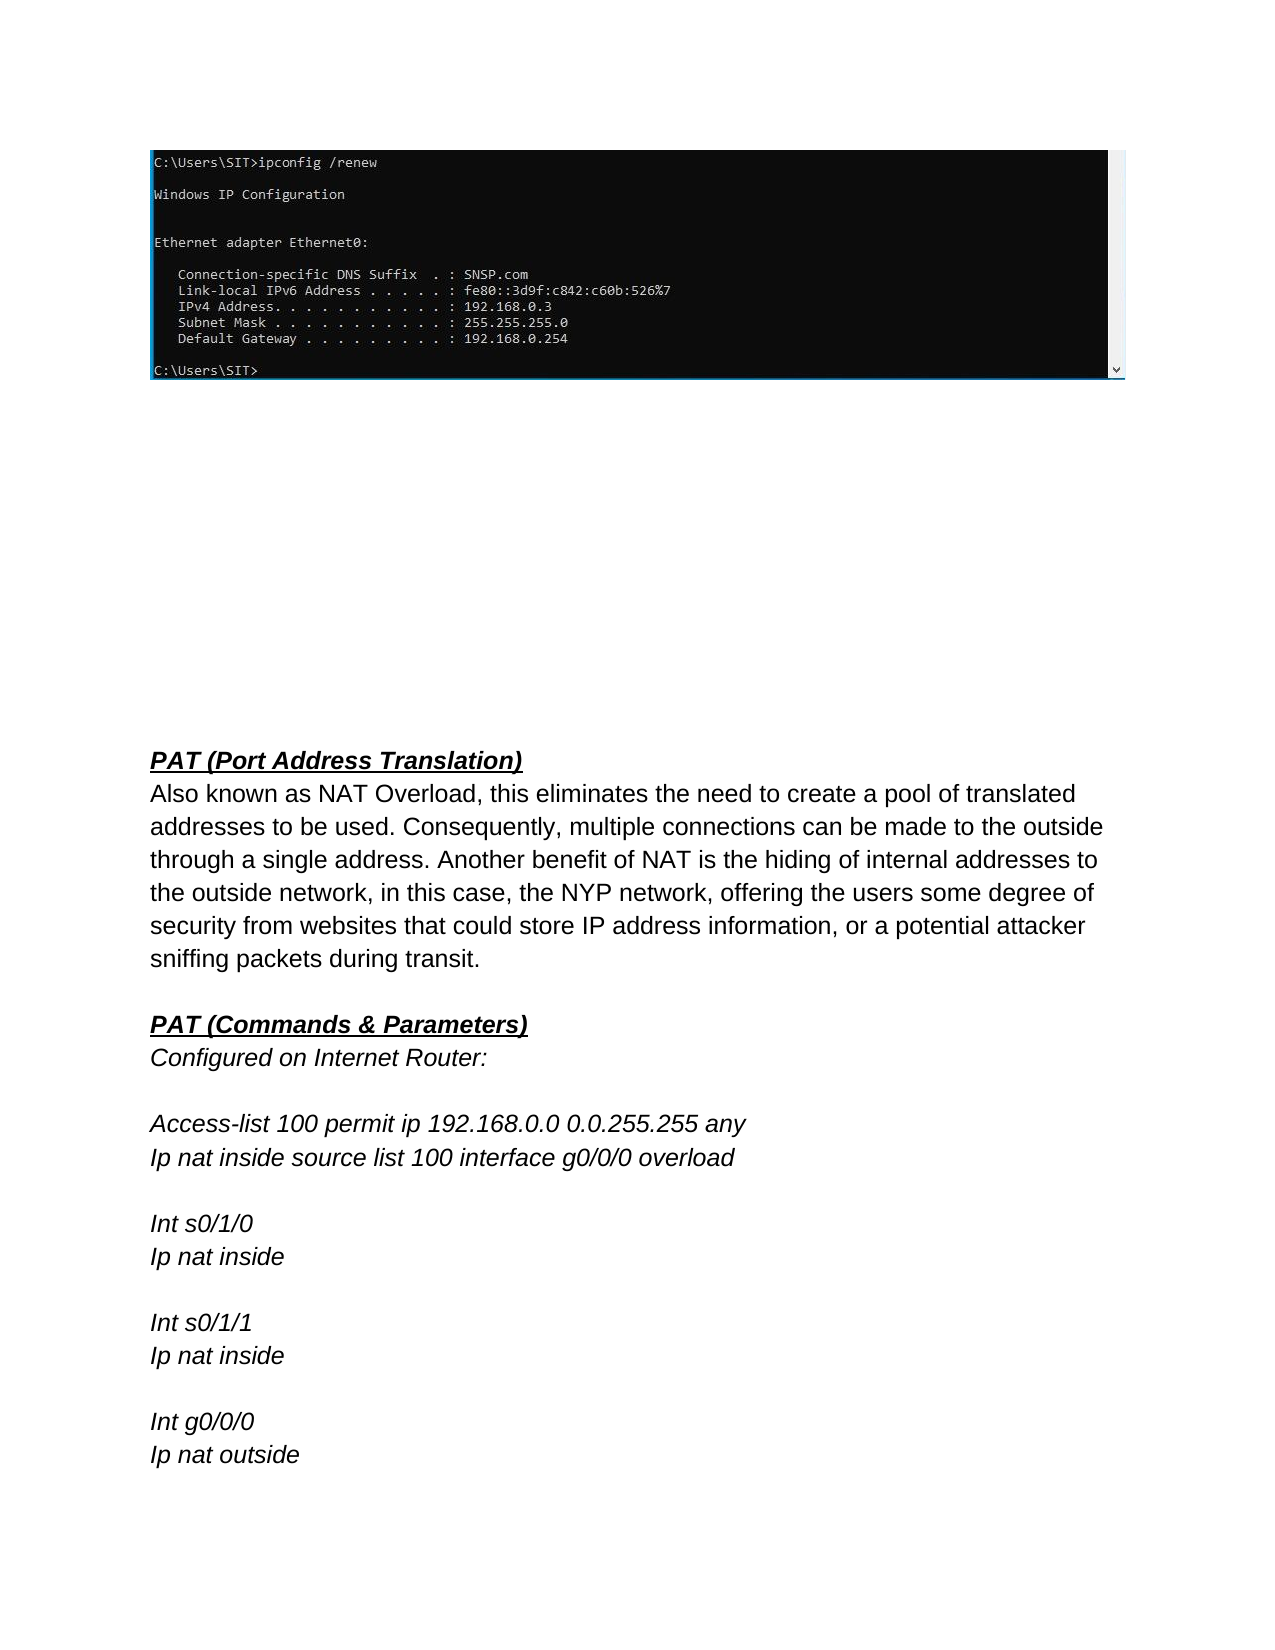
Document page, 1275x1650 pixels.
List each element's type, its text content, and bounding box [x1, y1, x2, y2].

text Also known as NAT Overload, this eliminates the need to create a pool of translated addresses to be used. Consequently, multiple connections can be made to the outside through a single address. Another benefit of NAT is the hiding of internal addresses to the outside network, in this case, the NYP network, offering the users some degree of security from websites that could store IP address information, or a potential attacker sniffing packets during transit. [150, 779, 1125, 973]
text Ip nat inside source list 100 interface g0/0/0 overload [150, 1142, 1125, 1171]
text PAT (Port Address Translation) [150, 746, 1125, 775]
text Ip nat inside [150, 1341, 1125, 1369]
text Access-list 100 permit ip 192.168.0.0 0.0.255.255 any [150, 1109, 1125, 1138]
text Ip nat inside [150, 1242, 1125, 1270]
text Int g0/0/0 [150, 1407, 1125, 1435]
text Int s0/1/1 [150, 1308, 1125, 1336]
text Int s0/1/0 [150, 1208, 1125, 1237]
text Ip nat outside [150, 1440, 1125, 1468]
text Configured on Internet Router: [150, 1043, 1125, 1072]
picture [152, 150, 1125, 380]
text PAT (Commands & Parameters) [150, 1010, 1125, 1039]
